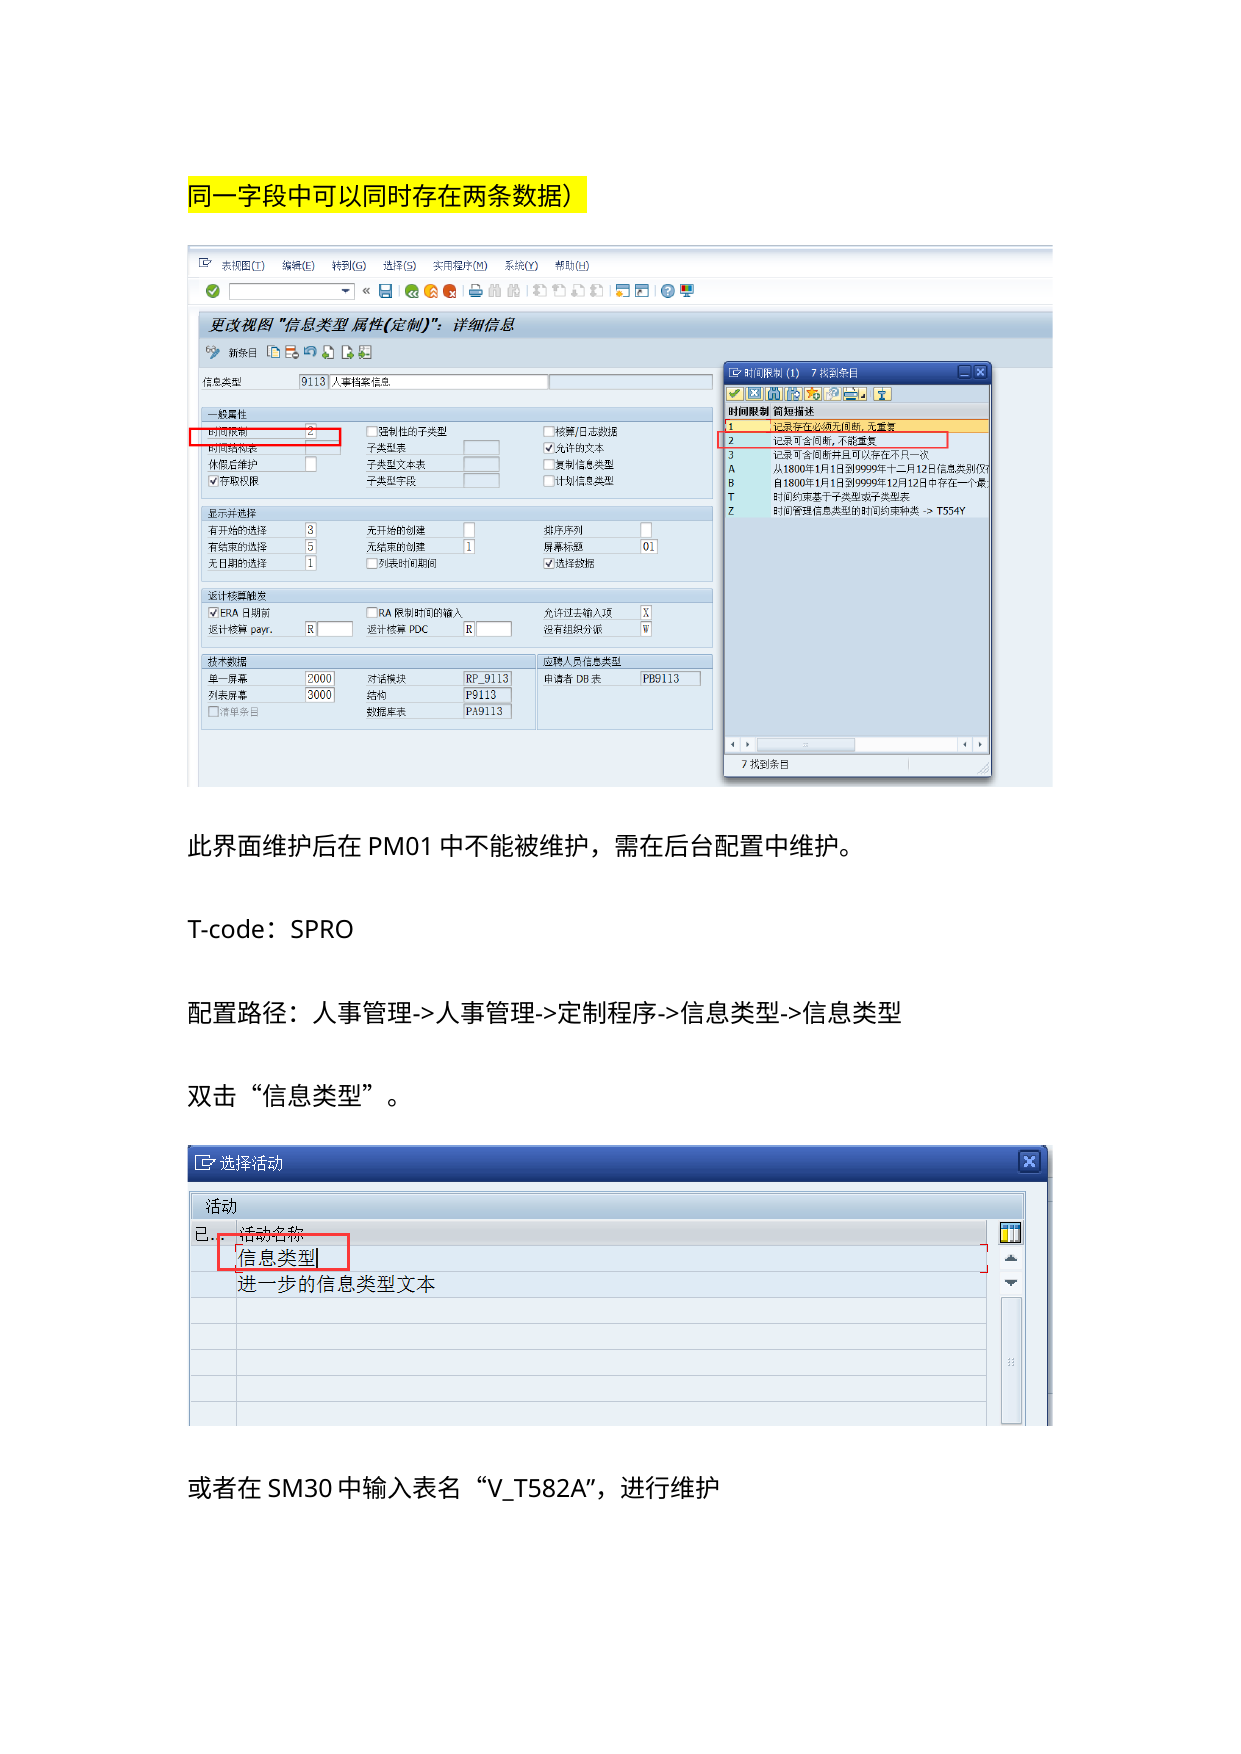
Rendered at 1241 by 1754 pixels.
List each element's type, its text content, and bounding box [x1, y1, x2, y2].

picture [187, 245, 1053, 787]
text T-code：SPRO [187, 896, 1053, 961]
picture [187, 1145, 1053, 1426]
text 配置路径：人事管理->人事管理->定制程序->信息类型->信息类型 [187, 979, 1053, 1044]
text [187, 162, 1053, 227]
text 双击“信息类型”。 [187, 1062, 1053, 1127]
text 此界面维护后在PM01中不能被维护，需在后台配置中维护。 [187, 812, 1053, 877]
text 或者在SM30中输入表名“V_T582A”，进行维护 [187, 1454, 1053, 1519]
